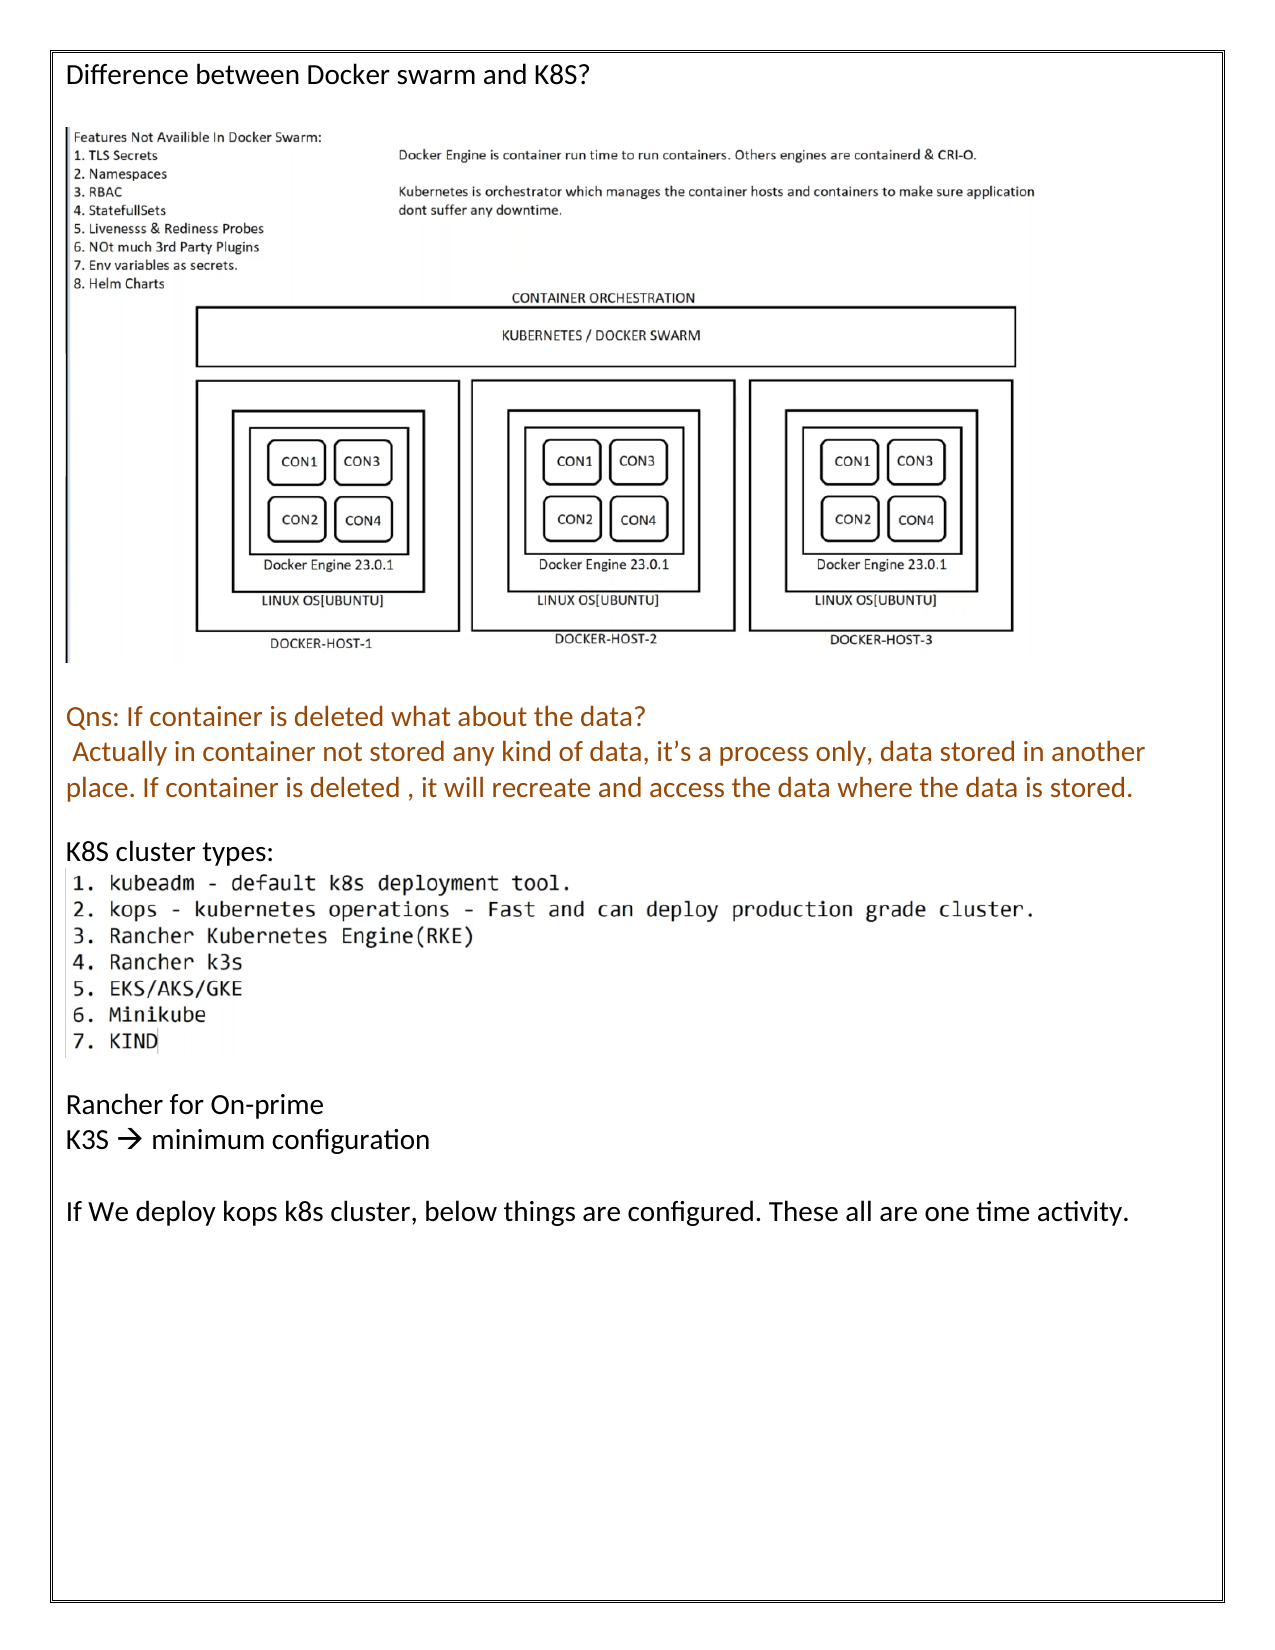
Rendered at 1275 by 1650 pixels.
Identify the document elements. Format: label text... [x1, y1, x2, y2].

picture [65, 127, 1041, 663]
text K8S cluster types: [66, 833, 1191, 868]
text If We deploy kops k8s cluster, below things are configured. These all are one time activity. [66, 1193, 1191, 1228]
text Qns: If container is deleted what about the data? [66, 698, 1191, 733]
text Rancher for On-prime [66, 1086, 1191, 1121]
text Actually in container not stored any kind of data, it’s a process only, data stored in another place. If container is deleted , it will recreate and access the data where the data is stored. [66, 733, 1191, 805]
picture [65, 868, 1041, 1058]
text Difference between Docker swarm and K8S? [66, 56, 1191, 92]
text K3S minimum configuration [66, 1121, 1191, 1157]
